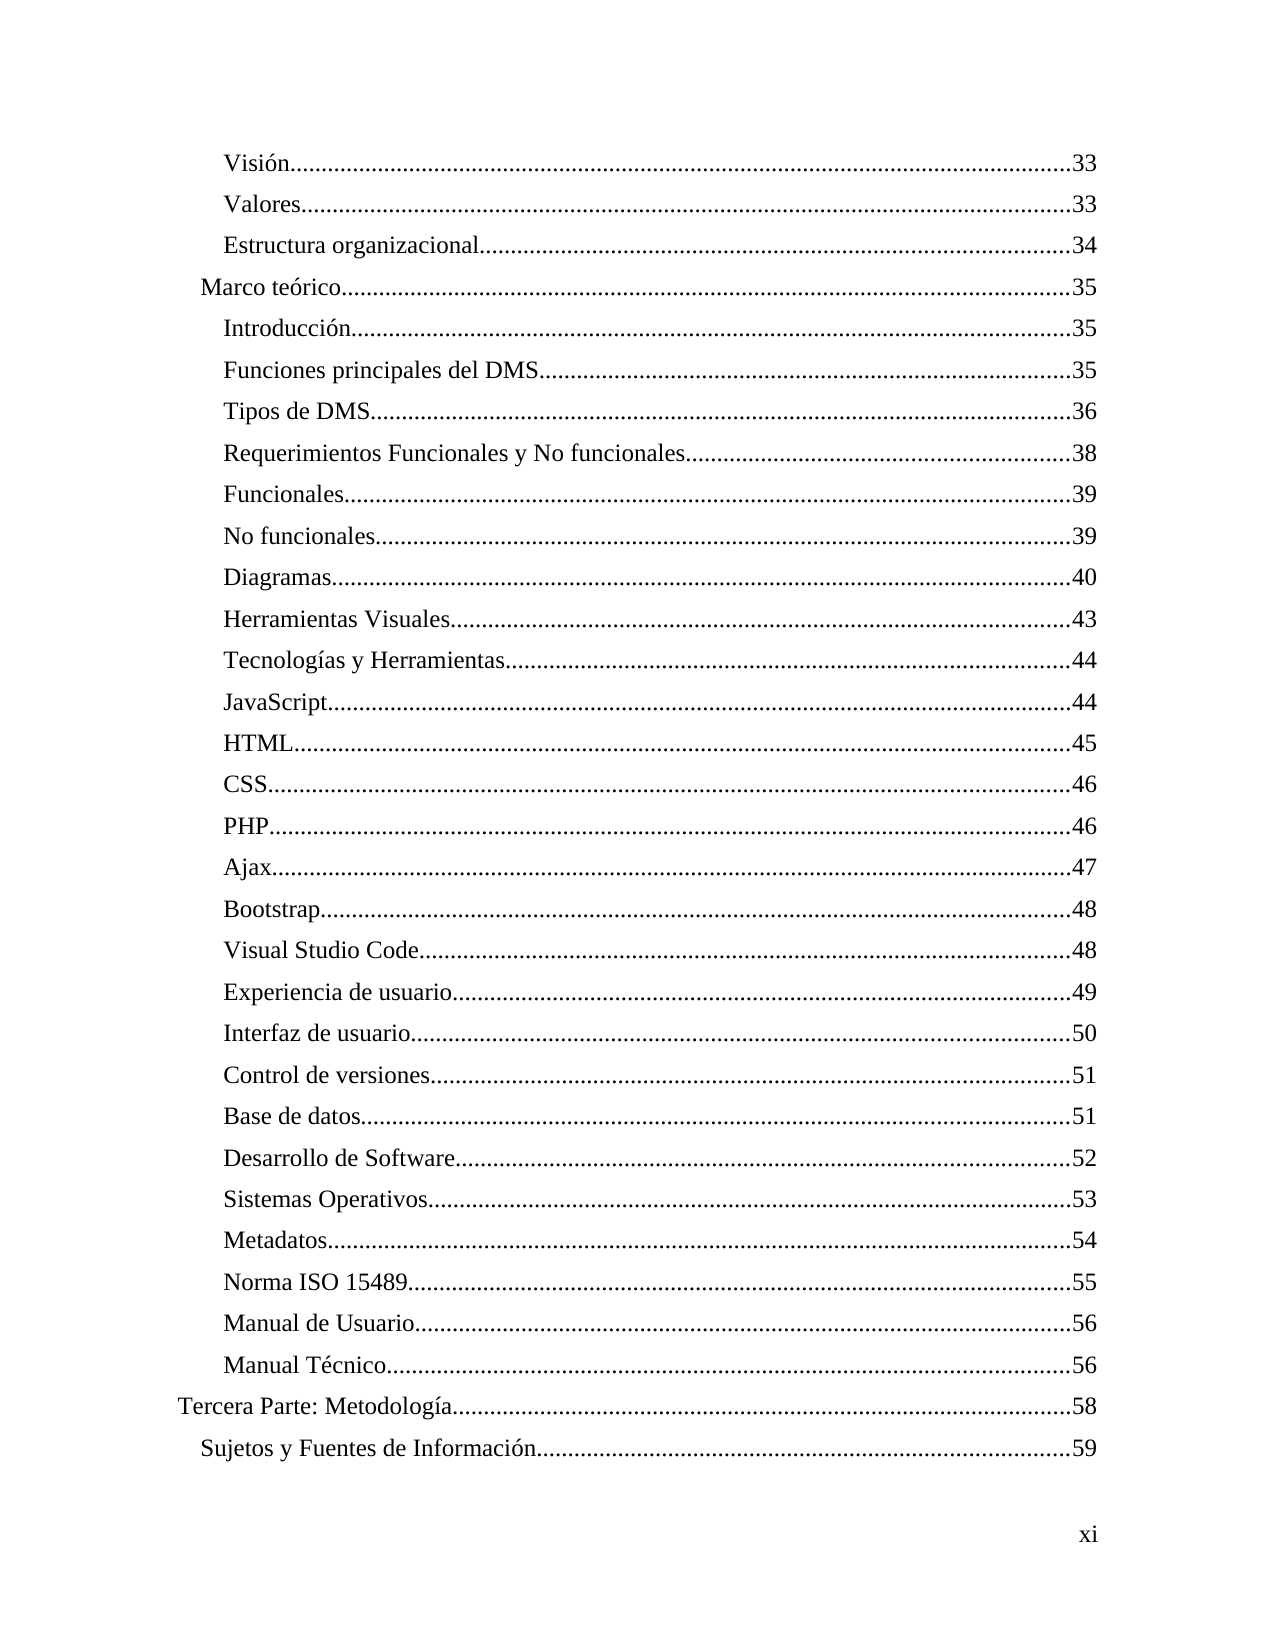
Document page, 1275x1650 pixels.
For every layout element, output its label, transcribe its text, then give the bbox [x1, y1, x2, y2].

text Funcionales 39 [223, 479, 1098, 508]
text Visual Studio Code 48 [223, 935, 1098, 964]
text JavaScript 44 [223, 687, 1098, 715]
text Manual Técnico 56 [223, 1350, 1098, 1379]
text Marco teórico 35 [200, 272, 1098, 301]
text Interfaz de usuario 50 [223, 1018, 1098, 1047]
text Tercera Parte: Metodología 58 [177, 1391, 1098, 1420]
text Metadatos 54 [223, 1226, 1098, 1254]
text Norma ISO 15489 55 [223, 1267, 1098, 1296]
text CSS 46 [223, 769, 1098, 798]
text Base de datos 51 [223, 1101, 1098, 1130]
text Herramientas Visuales 43 [223, 604, 1098, 632]
text HTML 45 [223, 728, 1098, 757]
text Tipos de DMS 36 [223, 396, 1098, 425]
text Ajax 47 [223, 852, 1098, 881]
text No funcionales 39 [223, 521, 1098, 549]
text Desarrollo de Software 52 [223, 1143, 1098, 1171]
text Manual de Usuario 56 [223, 1308, 1098, 1337]
text Tecnologías y Herramientas 44 [223, 645, 1098, 674]
text Sistemas Operativos 53 [223, 1184, 1098, 1213]
text Control de versiones 51 [223, 1060, 1098, 1088]
text Estructura organizacional 34 [223, 231, 1098, 259]
text Requerimientos Funcionales y No funcionales 38 [223, 438, 1098, 467]
text Bootstrap 48 [223, 894, 1098, 923]
text Sujetos y Fuentes de Información 59 [200, 1433, 1098, 1462]
text Visión 33 [223, 148, 1098, 176]
text PHP 46 [223, 811, 1098, 840]
text Introducción 35 [223, 313, 1098, 342]
text Diagramas 40 [223, 562, 1098, 591]
text Funciones principales del DMS 35 [223, 355, 1098, 384]
text Experiencia de usuario 49 [223, 977, 1098, 1006]
text Valores 33 [223, 189, 1098, 218]
